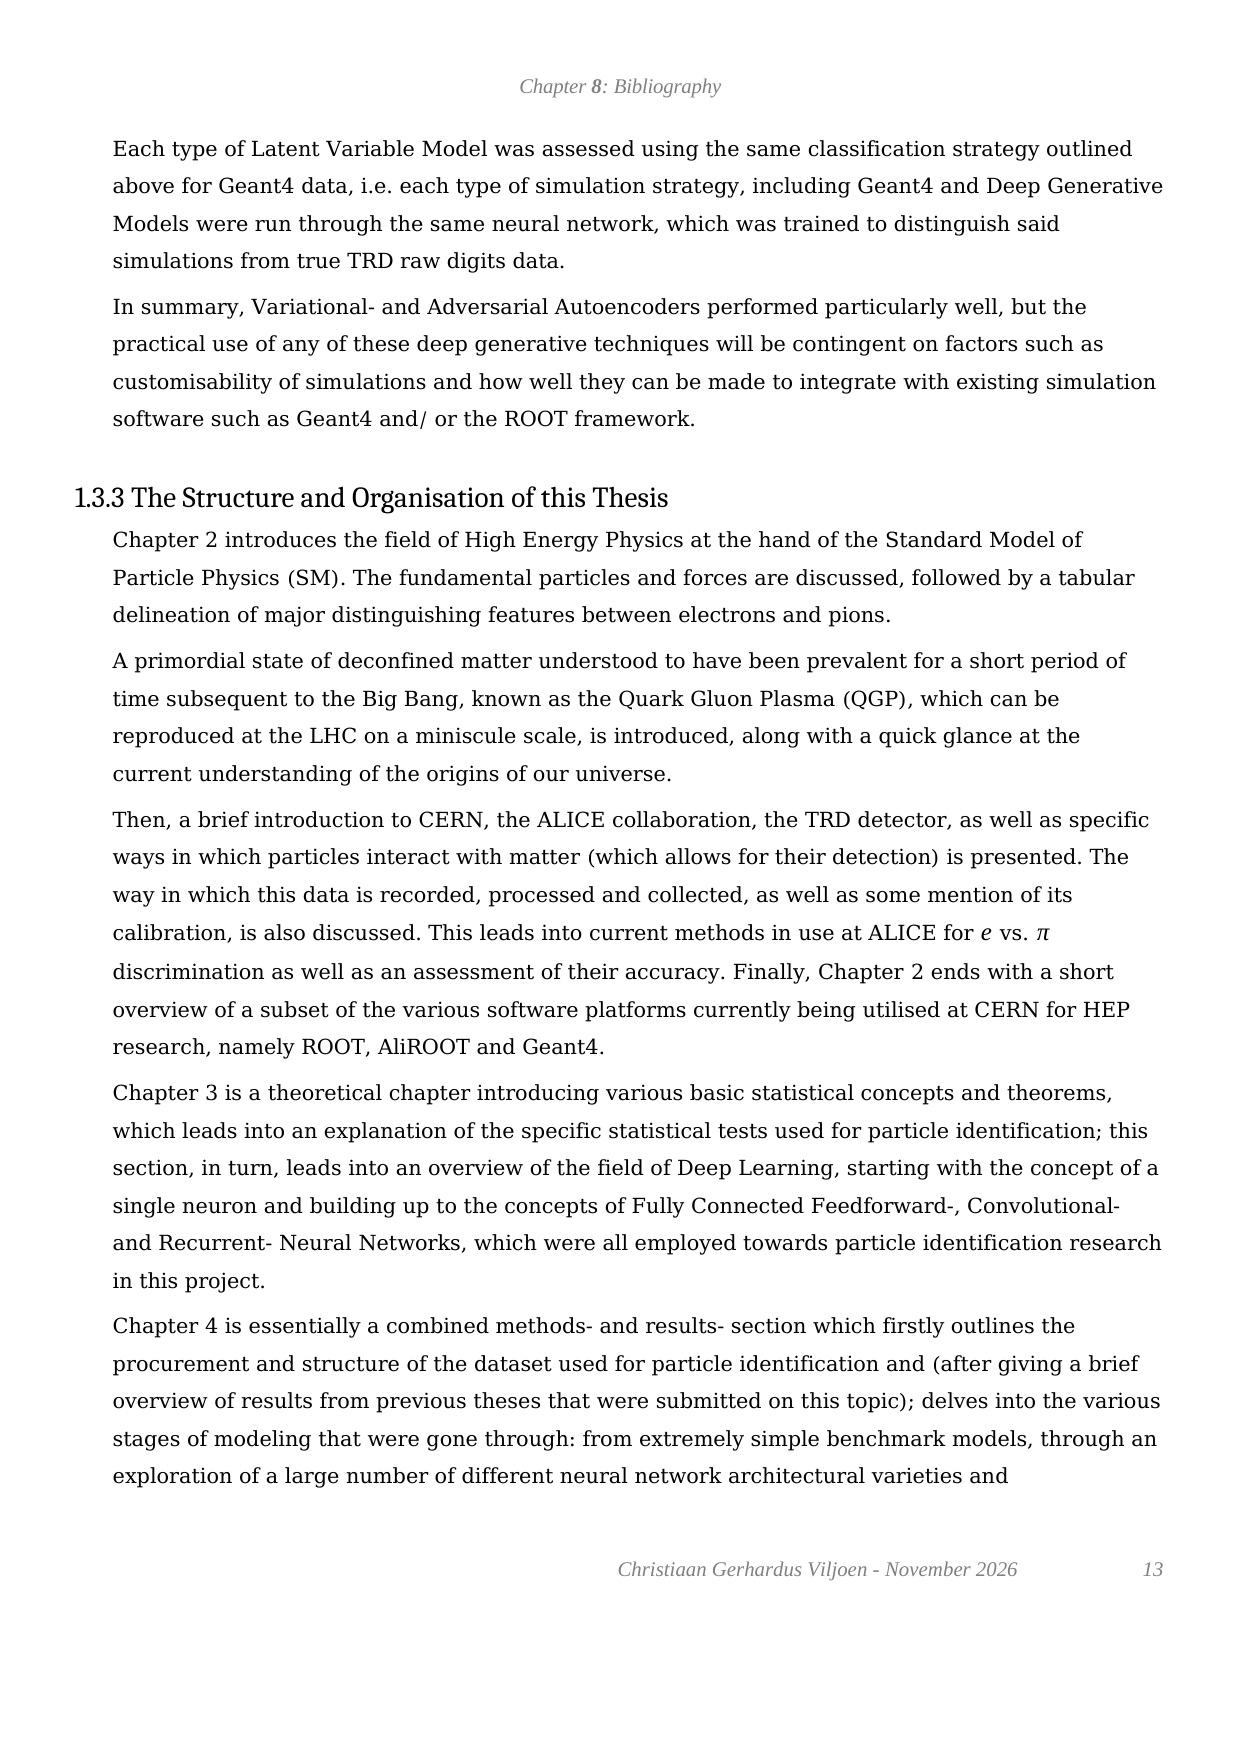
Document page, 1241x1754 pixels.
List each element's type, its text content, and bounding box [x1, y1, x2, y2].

text In summary, Variational- and Adversarial Autoencoders performed particularly well, but the practical use of any of these deep generative techniques will be contingent on factors such as customisability of simulations and how well they can be made to integrate with existing simulation software such as Geant4 and/ or the ROOT framework. [112, 294, 1165, 431]
text Each type of Latent Variable Model was assessed using the same classification strategy outlined above for Geant4 data, i.e. each type of simulation strategy, including Geant4 and Deep Generative Models were run through the same neural network, which was trained to distinguish said simulations from true TRD raw digits data. [112, 135, 1165, 273]
text Chapter 3 is a theoretical chapter introducing various basic statistical concepts and theorems, which leads into an explanation of the specific statistical tests used for particle identification; this section, in turn, leads into an overview of the field of Deep Learning, starting with the concept of a single neuron and building up to the concepts of Fully Connected Feedforward-, Convolutional- and Recurrent- Neural Networks, which were all employed towards particle identification research in this project. [112, 1080, 1165, 1292]
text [112, 1313, 1165, 1488]
text Chapter 2 introduces the field of High Energy Physics at the hand of the Standard Model of Particle Physics (SM). The fundamental particles and forces are discussed, followed by a tabular delineation of major distinguishing features between electrons and pions. [112, 527, 1165, 627]
text A primordial state of deconfined matter understood to have been prevalent for a short period of time subsequent to the Big Bang, known as the Quark Gluon Plasma (QGP), which can be reproduced at the LHC on a miniscule scale, is introduced, along with a quick glance at the current understanding of the origins of our universe. [112, 648, 1165, 786]
subtitle The Structure and Organisation of this Thesis [75, 481, 1165, 515]
text Then, a brief introduction to CERN, the ALICE collaboration, the TRD detector, as well as specific ways in which particles interact with matter (which allows for their detection) is presented. The way in which this data is recorded, processed and collected, as well as some mention of its calibration, is also discussed. This leads into current methods in use at ALICE for vs. discrimination as well as an assessment of their accuracy. Finally, Chapter 2 ends with a short overview of a subset of the various software platforms currently being utilised at CERN for HEP research, namely ROOT, AliROOT and Geant4. [112, 806, 1165, 1059]
